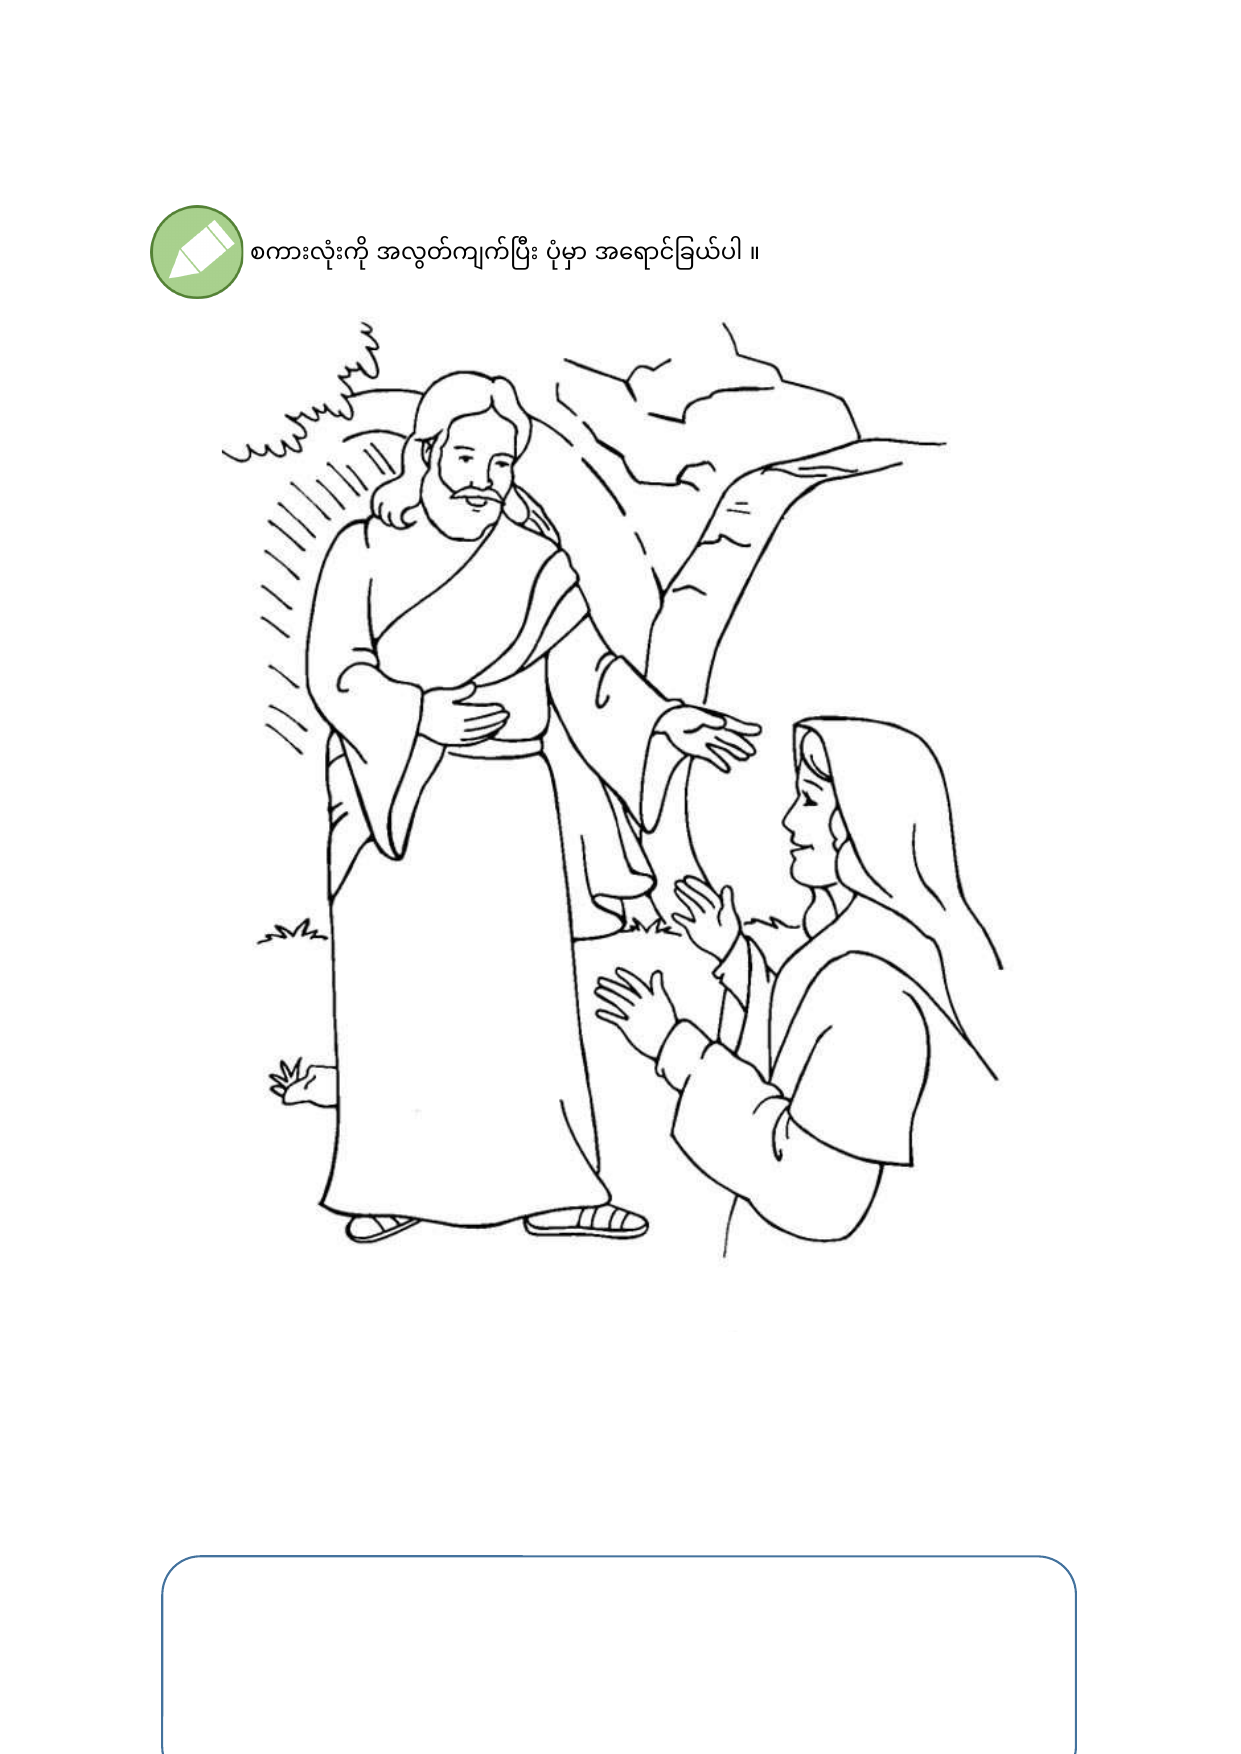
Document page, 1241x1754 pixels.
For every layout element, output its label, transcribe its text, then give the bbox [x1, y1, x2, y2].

text စကားလုံးကို အလွတ်ကျက်ပြီး ပုံမှာ အရောင်ခြယ်ပါ ။ [514, 238, 676, 264]
picture [221, 316, 1014, 1332]
picture [150, 205, 244, 299]
text စကားလုံးကို အလွတ်ကျက်ပြီး ပုံမှာ အရောင်ခြယ်ပါ ။ [678, 238, 1090, 264]
text စကားလုံးကို အလွတ်ကျက်ပြီး ပုံမှာ အရောင်ခြယ်ပါ ။ [244, 238, 512, 264]
